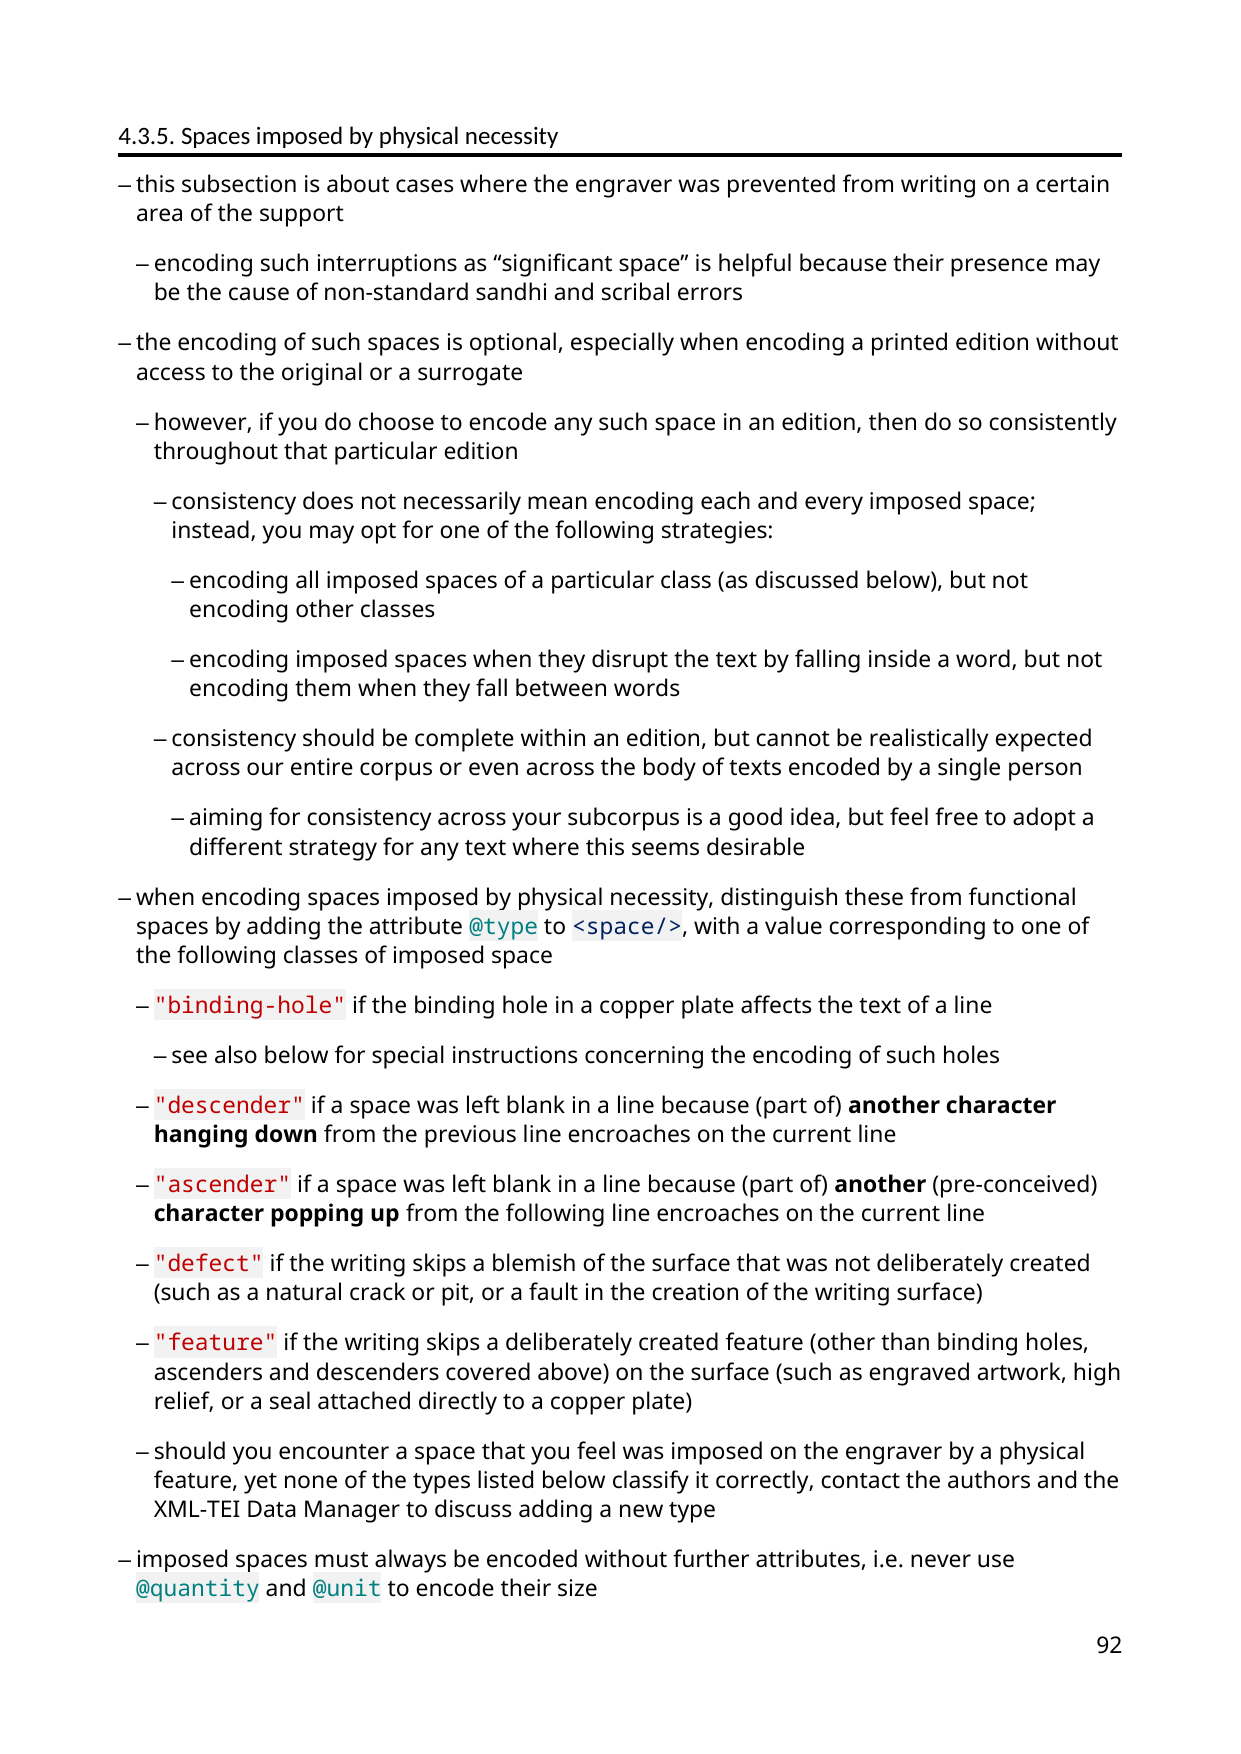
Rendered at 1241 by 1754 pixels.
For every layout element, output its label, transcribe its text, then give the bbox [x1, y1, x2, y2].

list "ascender" if a space was left blank in a line because (part of) another (pre-conceived) character popping up from the following line encroaches on the current line [136, 1169, 1122, 1227]
list imposed spaces must always be encoded without further attributes, i.e. never use @quantity and @unit to encode their size [118, 1544, 1122, 1602]
list consistency does not necessarily mean encoding each and every imposed space; instead, you may opt for one of the following strategies: [153, 486, 1122, 544]
list encoding imposed spaces when they disrupt the text by falling inside a word, but not encoding them when they fall between words [171, 644, 1122, 702]
subtitle Spaces imposed by physical necessity [118, 118, 1122, 153]
list "descender" if a space was left blank in a line because (part of) another character hanging down from the previous line encroaches on the current line [136, 1090, 1122, 1148]
list "binding-hole" if the binding hole in a copper plate affects the text of a line [346, 990, 1122, 1019]
list "defect" if the writing skips a blemish of the surface that was not deliberately created (such as a natural crack or pit, or a fault in the creation of the writing surface) [136, 1248, 1122, 1307]
list when encoding spaces imposed by physical necessity, distinguish these from functional spaces by adding the attribute @type to <space/>, with a value corresponding to one of the following classes of imposed space [118, 882, 1122, 969]
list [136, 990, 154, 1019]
list aiming for consistency across your subcorpus is a good idea, but feel free to adopt a different strategy for any text where this seems desirable [171, 802, 1122, 861]
list the encoding of such spaces is optional, especially when encoding a printed edition without access to the original or a surrogate [118, 327, 1122, 386]
list should you encounter a space that you feel was imposed on the engraver by a physical feature, yet none of the types listed below classify it correctly, contact the authors and the XML-TEI Data Manager to discuss adding a new type [136, 1436, 1122, 1523]
list encoding all imposed spaces of a particular class (as discussed below), but not encoding other classes [171, 565, 1122, 623]
list however, if you do choose to encode any such space in an edition, then do so consistently throughout that particular edition [136, 407, 1122, 465]
list see also below for special instructions concerning the encoding of such holes [153, 1040, 1122, 1069]
list "feature" if the writing skips a deliberately created feature (other than binding holes, ascenders and descenders covered above) on the surface (such as engraved artwork, high relief, or a seal attached directly to a copper plate) [136, 1327, 1122, 1415]
list consistency should be complete within an edition, but cannot be realistically expected across our entire corpus or even across the body of texts encoded by a single person [153, 723, 1122, 782]
list encoding such interruptions as “significant space” is helpful because their presence may be the cause of non-standard sandhi and scribal errors [136, 248, 1122, 307]
list this subsection is about cases where the engraver was prevented from writing on a certain area of the support [118, 169, 1122, 227]
